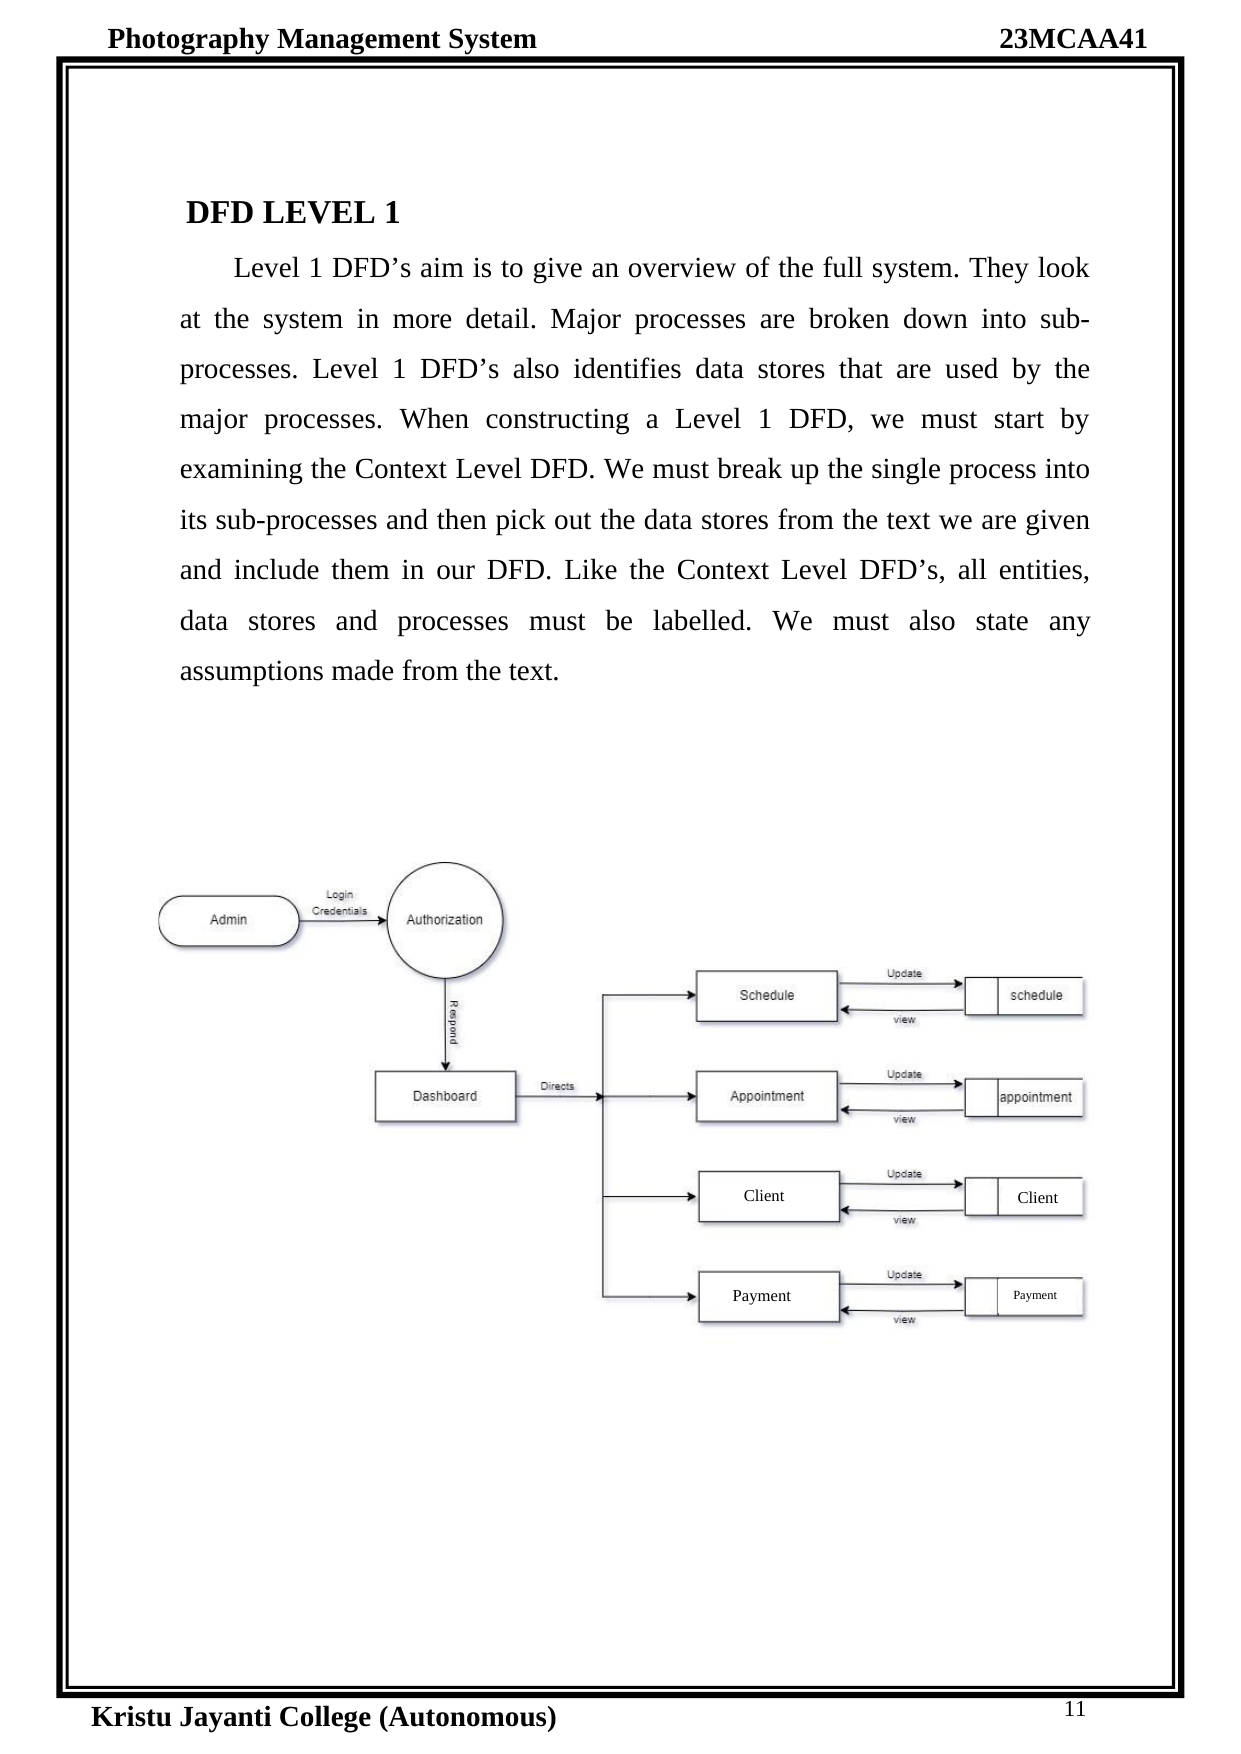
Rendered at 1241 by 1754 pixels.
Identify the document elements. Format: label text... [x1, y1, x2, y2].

subtitle DFD LEVEL 1 [186, 193, 1171, 231]
picture [158, 862, 1095, 1345]
text Level 1 DFD’s aim is to give an overview of the full system. They look at the system in more detail. Major processes are broken down into sub-processes. Level 1 DFD’s also identifies data stores that are used by the major processes. When constructing a Level 1 DFD, we must start by examining the Context Level DFD. We must break up the single process into its sub-processes and then pick out the data stores from the text we are given and include them in our DFD. Like the Context Level DFD’s, all entities, data stores and processes must be labelled. We must also state any assumptions made from the text. [179, 250, 1091, 686]
